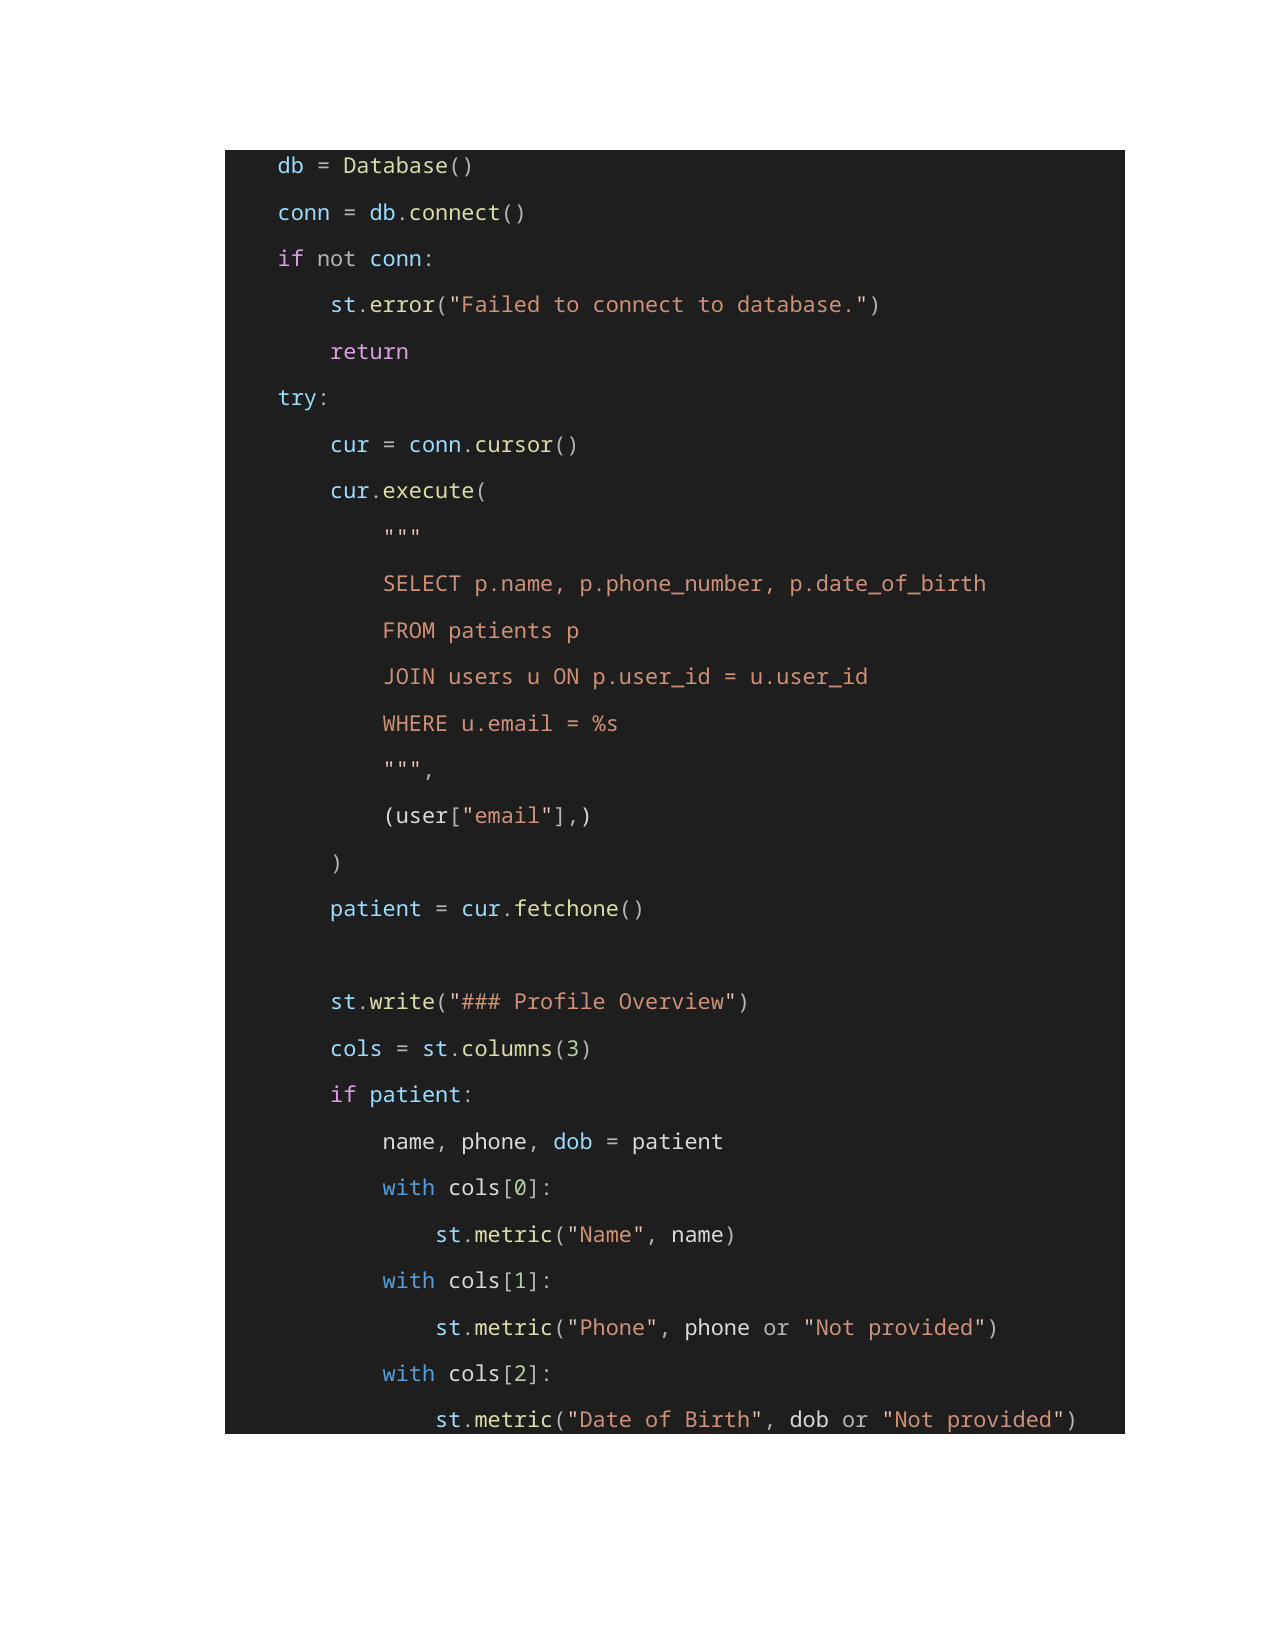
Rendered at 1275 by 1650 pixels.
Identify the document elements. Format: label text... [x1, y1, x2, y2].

text return [225, 336, 1125, 366]
text cur = conn.cursor() [225, 429, 1125, 458]
text SELECT p.name, p.phone_number, p.date_of_birth [225, 568, 1125, 598]
text st.write("### Profile Overview") [225, 986, 1125, 1016]
text WHERE u.email = %s [225, 707, 1125, 737]
text st.metric("Date of Birth", dob or "Not provided") [225, 1404, 1125, 1434]
text """, [225, 754, 1125, 784]
text """ [225, 522, 1125, 551]
text st.metric("Phone", phone or "Not provided") [225, 1311, 1125, 1341]
text patient = cur.fetchone() [225, 893, 1125, 923]
text try: [225, 382, 1125, 412]
text st.error("Failed to connect to database.") [225, 289, 1125, 319]
text ) [225, 847, 1125, 877]
text JOIN users u ON p.user_id = u.user_id [225, 661, 1125, 691]
text (user["email"],) [225, 800, 1125, 830]
text if not conn: [225, 243, 1125, 273]
text with cols[2]: [225, 1358, 1125, 1388]
text with cols[1]: [225, 1265, 1125, 1295]
text name, phone, dob = patient [225, 1126, 1125, 1155]
text cur.execute( [225, 475, 1125, 505]
text if patient: [225, 1079, 1125, 1109]
text st.metric("Name", name) [225, 1218, 1125, 1248]
text conn = db.connect() [225, 196, 1125, 226]
text with cols[0]: [225, 1172, 1125, 1202]
text FROM patients p [225, 614, 1125, 644]
text db = Database() [225, 150, 1125, 180]
text cols = st.columns(3) [225, 1033, 1125, 1062]
